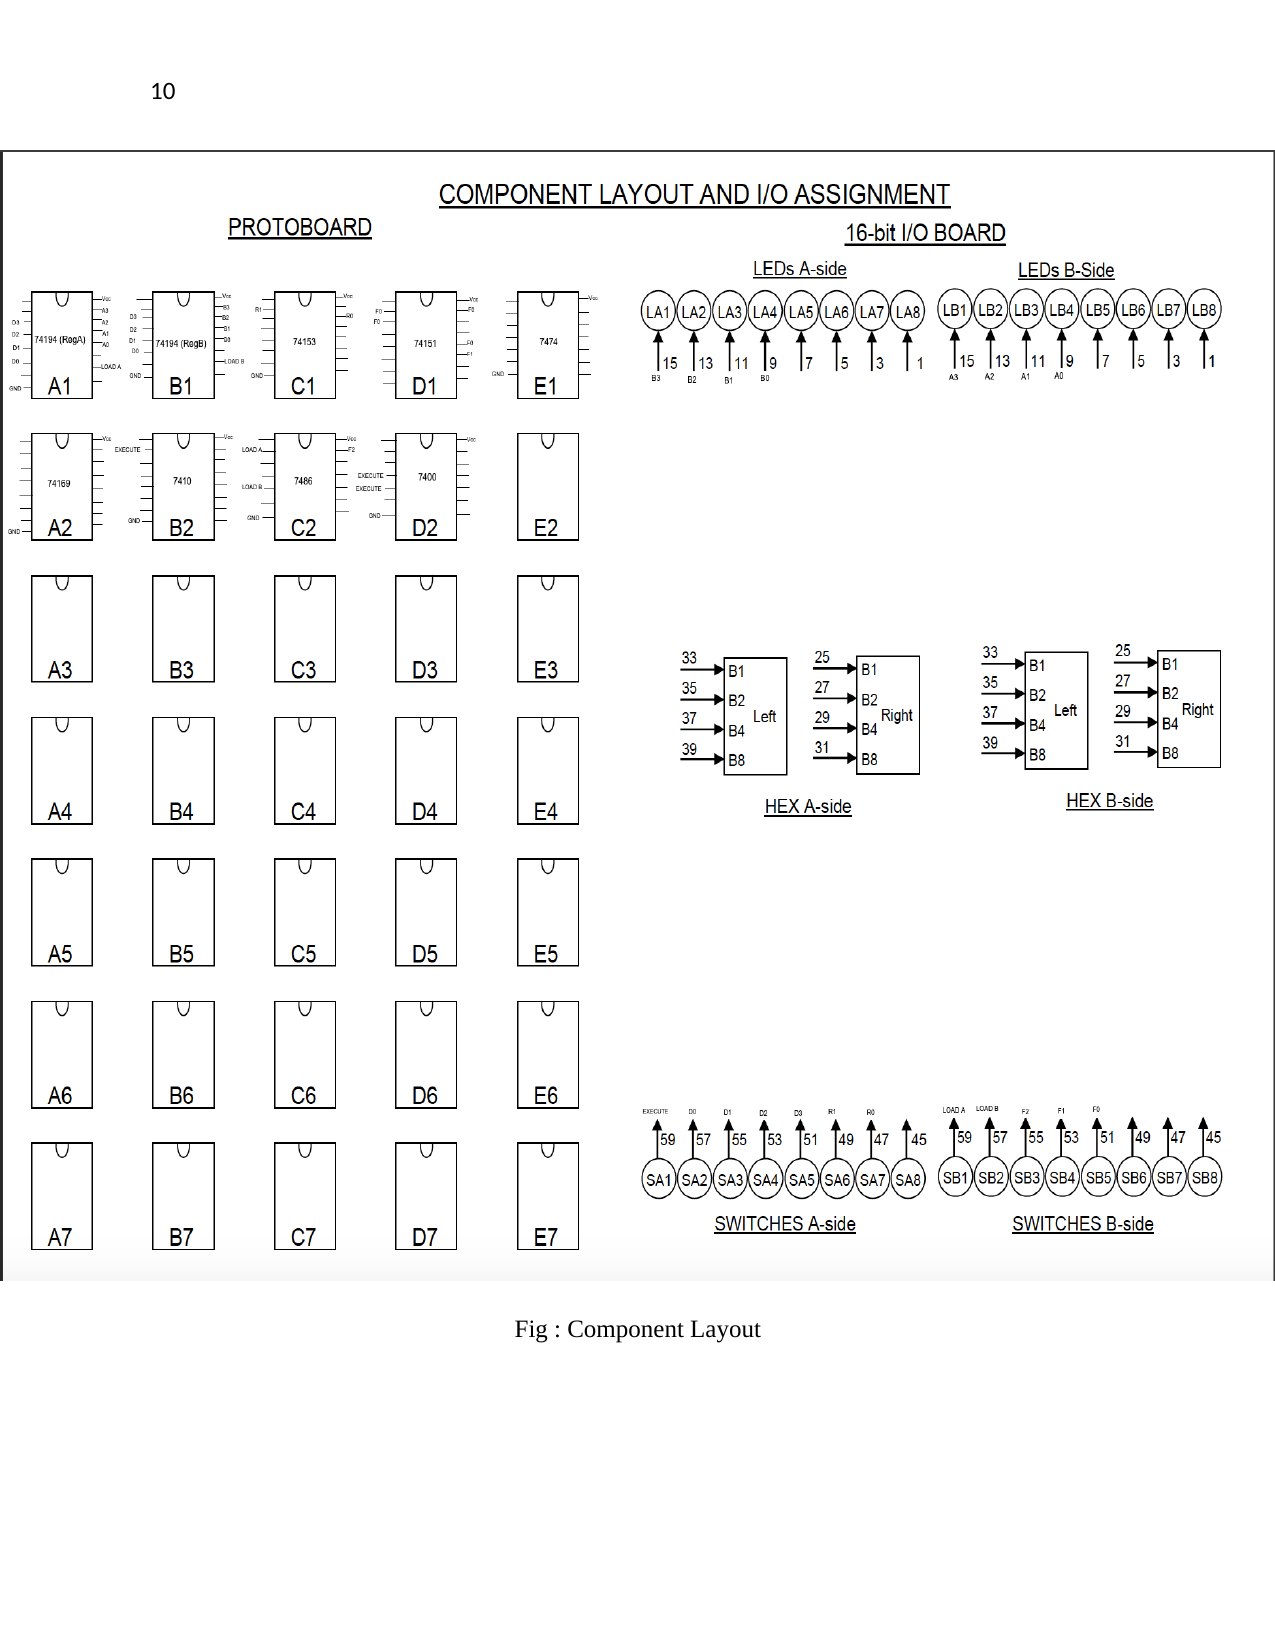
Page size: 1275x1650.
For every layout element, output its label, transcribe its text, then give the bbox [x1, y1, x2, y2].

picture [0, 150, 1275, 1281]
text Fig : Component Layout [150, 1314, 1125, 1343]
